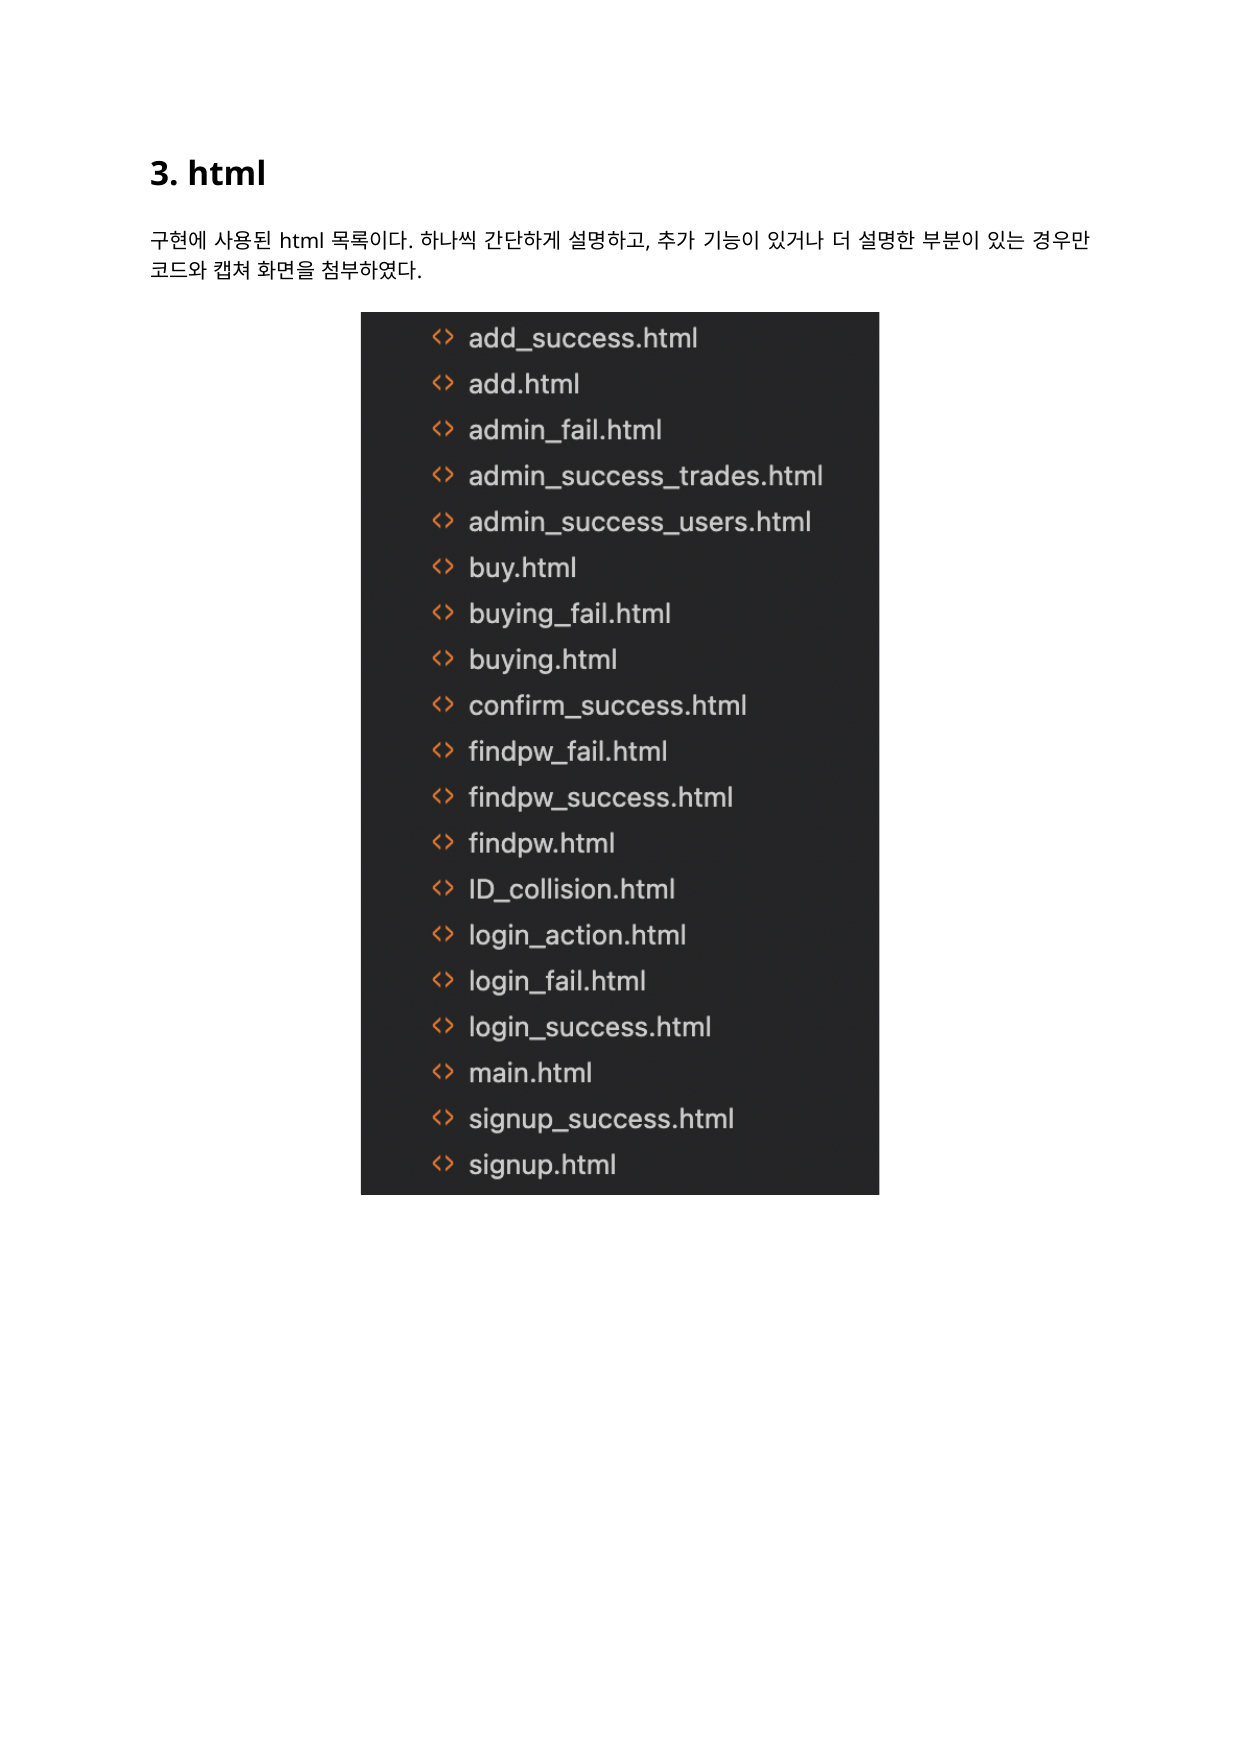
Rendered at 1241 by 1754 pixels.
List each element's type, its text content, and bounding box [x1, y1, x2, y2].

picture [360, 312, 880, 1195]
text 3. html [150, 150, 1090, 195]
text 구현에 사용된 html 목록이다. 하나씩 간단하게 설명하고, 추가 기능이 있거나 더 설명한 부분이 있는 경우만 코드와 캡쳐 화면을 첨부하였다. [150, 224, 1090, 284]
